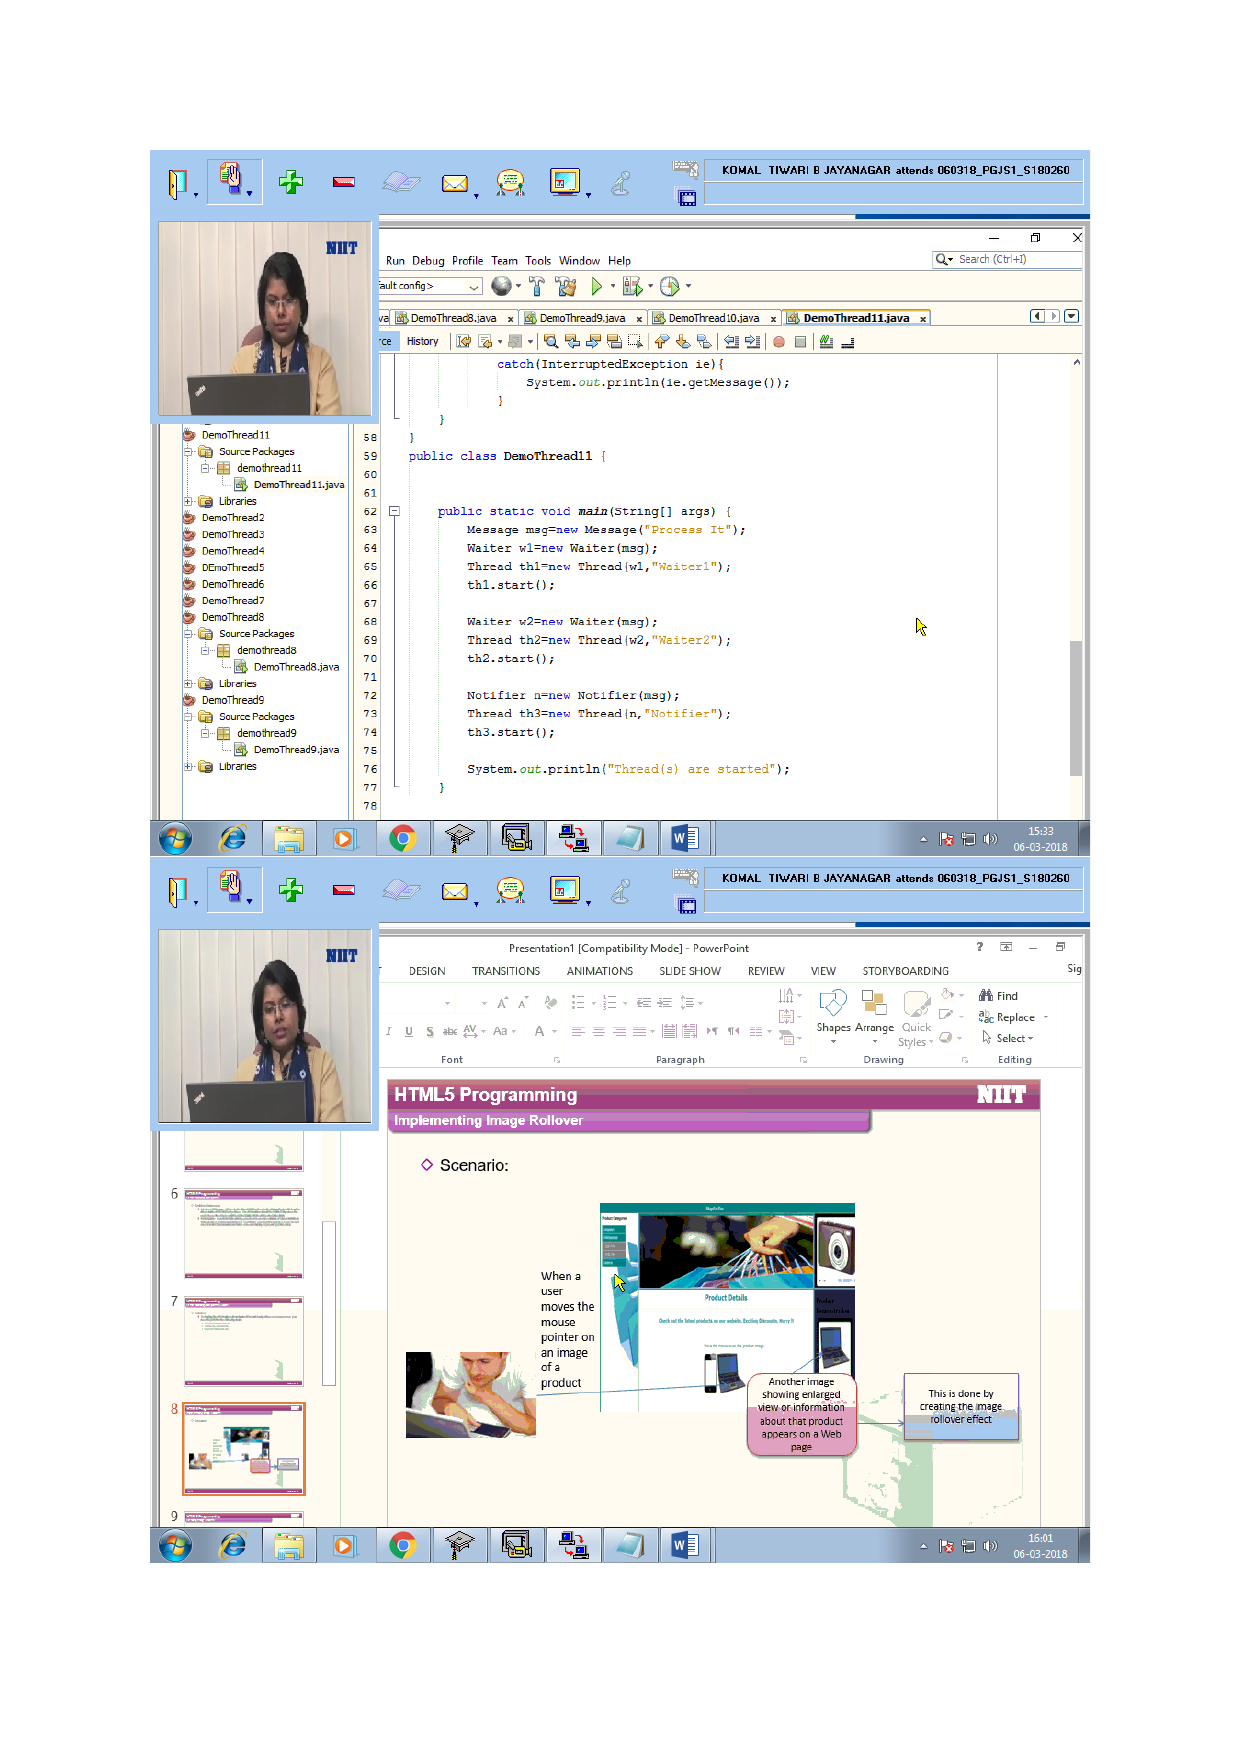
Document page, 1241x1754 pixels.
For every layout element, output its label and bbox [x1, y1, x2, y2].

picture [150, 857, 1091, 1563]
picture [150, 150, 1091, 856]
